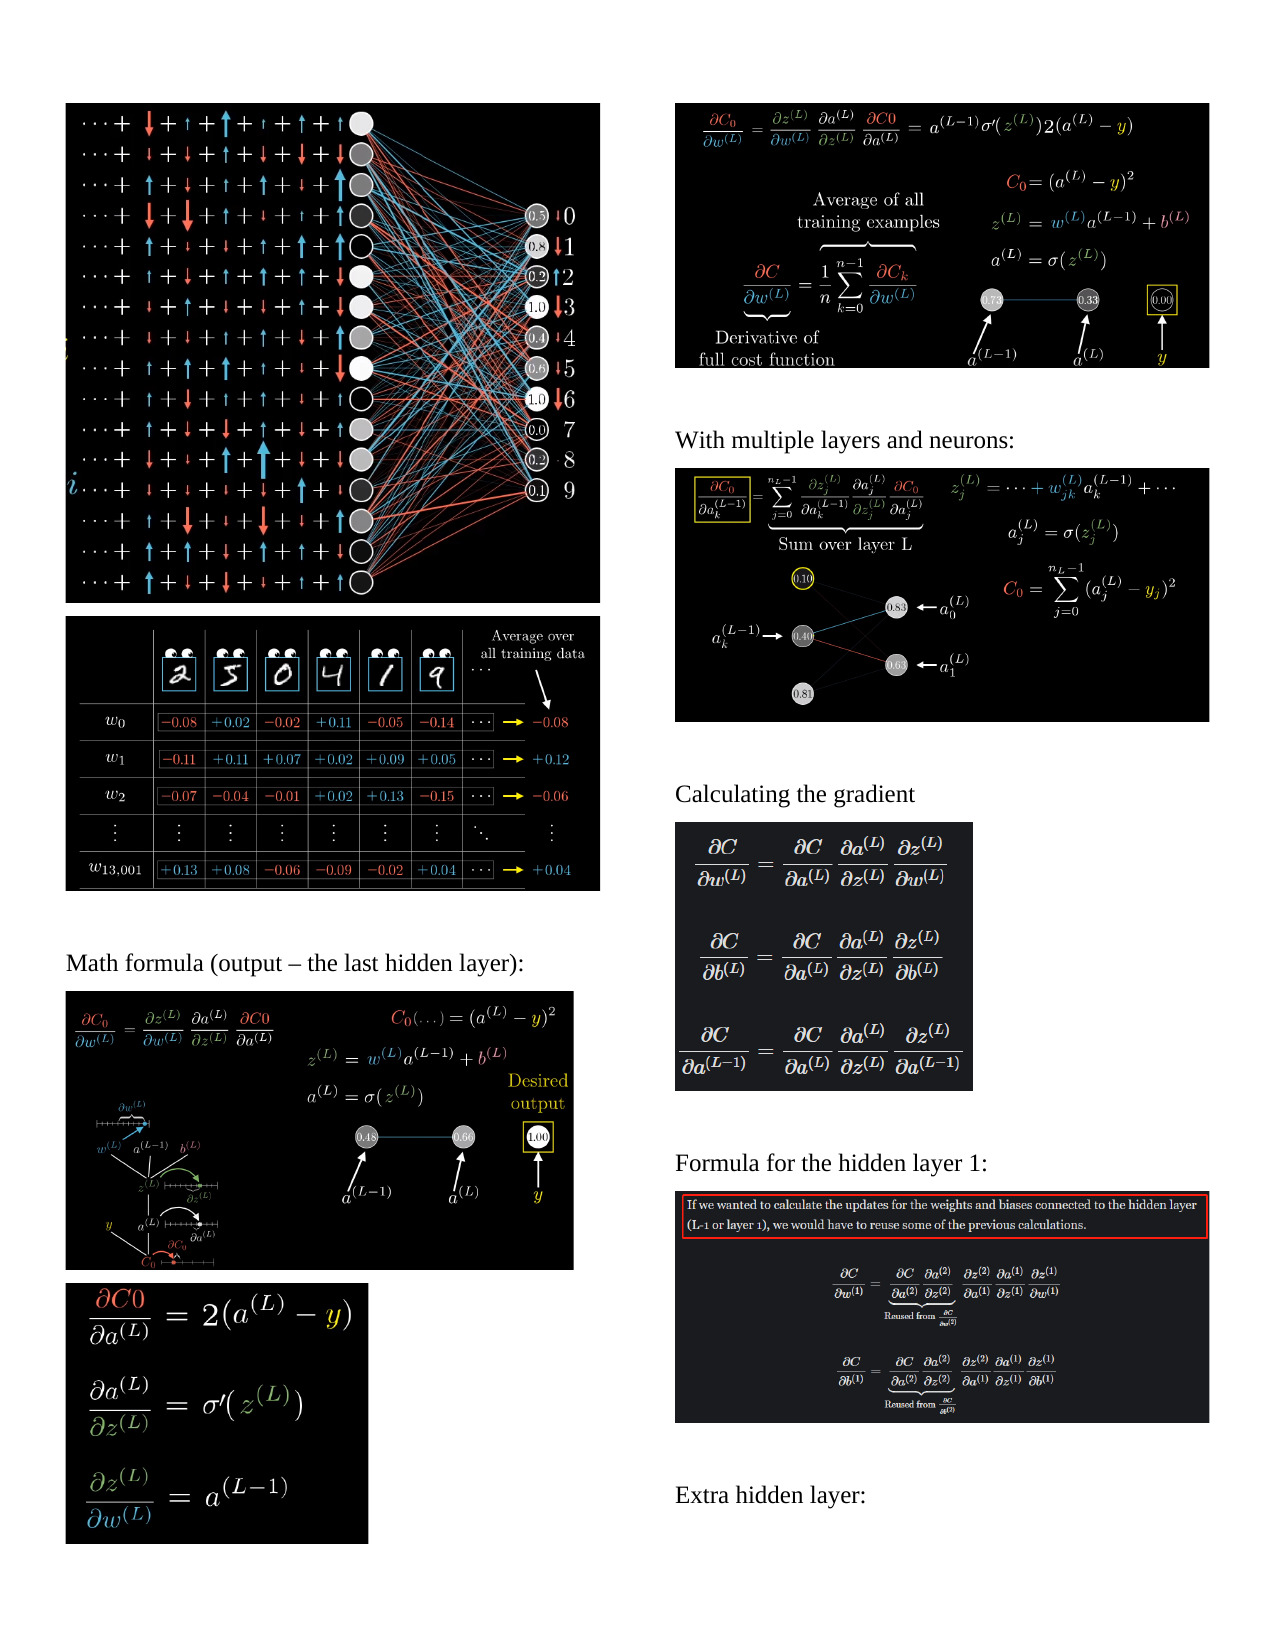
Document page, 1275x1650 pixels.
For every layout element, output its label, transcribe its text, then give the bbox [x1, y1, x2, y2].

picture [675, 1191, 1210, 1423]
picture [675, 103, 1210, 368]
picture [675, 822, 973, 1091]
picture [65, 103, 600, 603]
text Calculating the gradient [675, 779, 1209, 808]
picture [65, 1283, 369, 1544]
text Formula for the hidden layer 1: [675, 1148, 1209, 1177]
picture [675, 468, 1210, 722]
text Extra hidden layer: [675, 1480, 1209, 1509]
text With multiple layers and neurons: [675, 425, 1209, 454]
picture [65, 616, 600, 891]
picture [65, 991, 574, 1270]
text Math formula (output – the last hidden layer): [66, 948, 600, 977]
